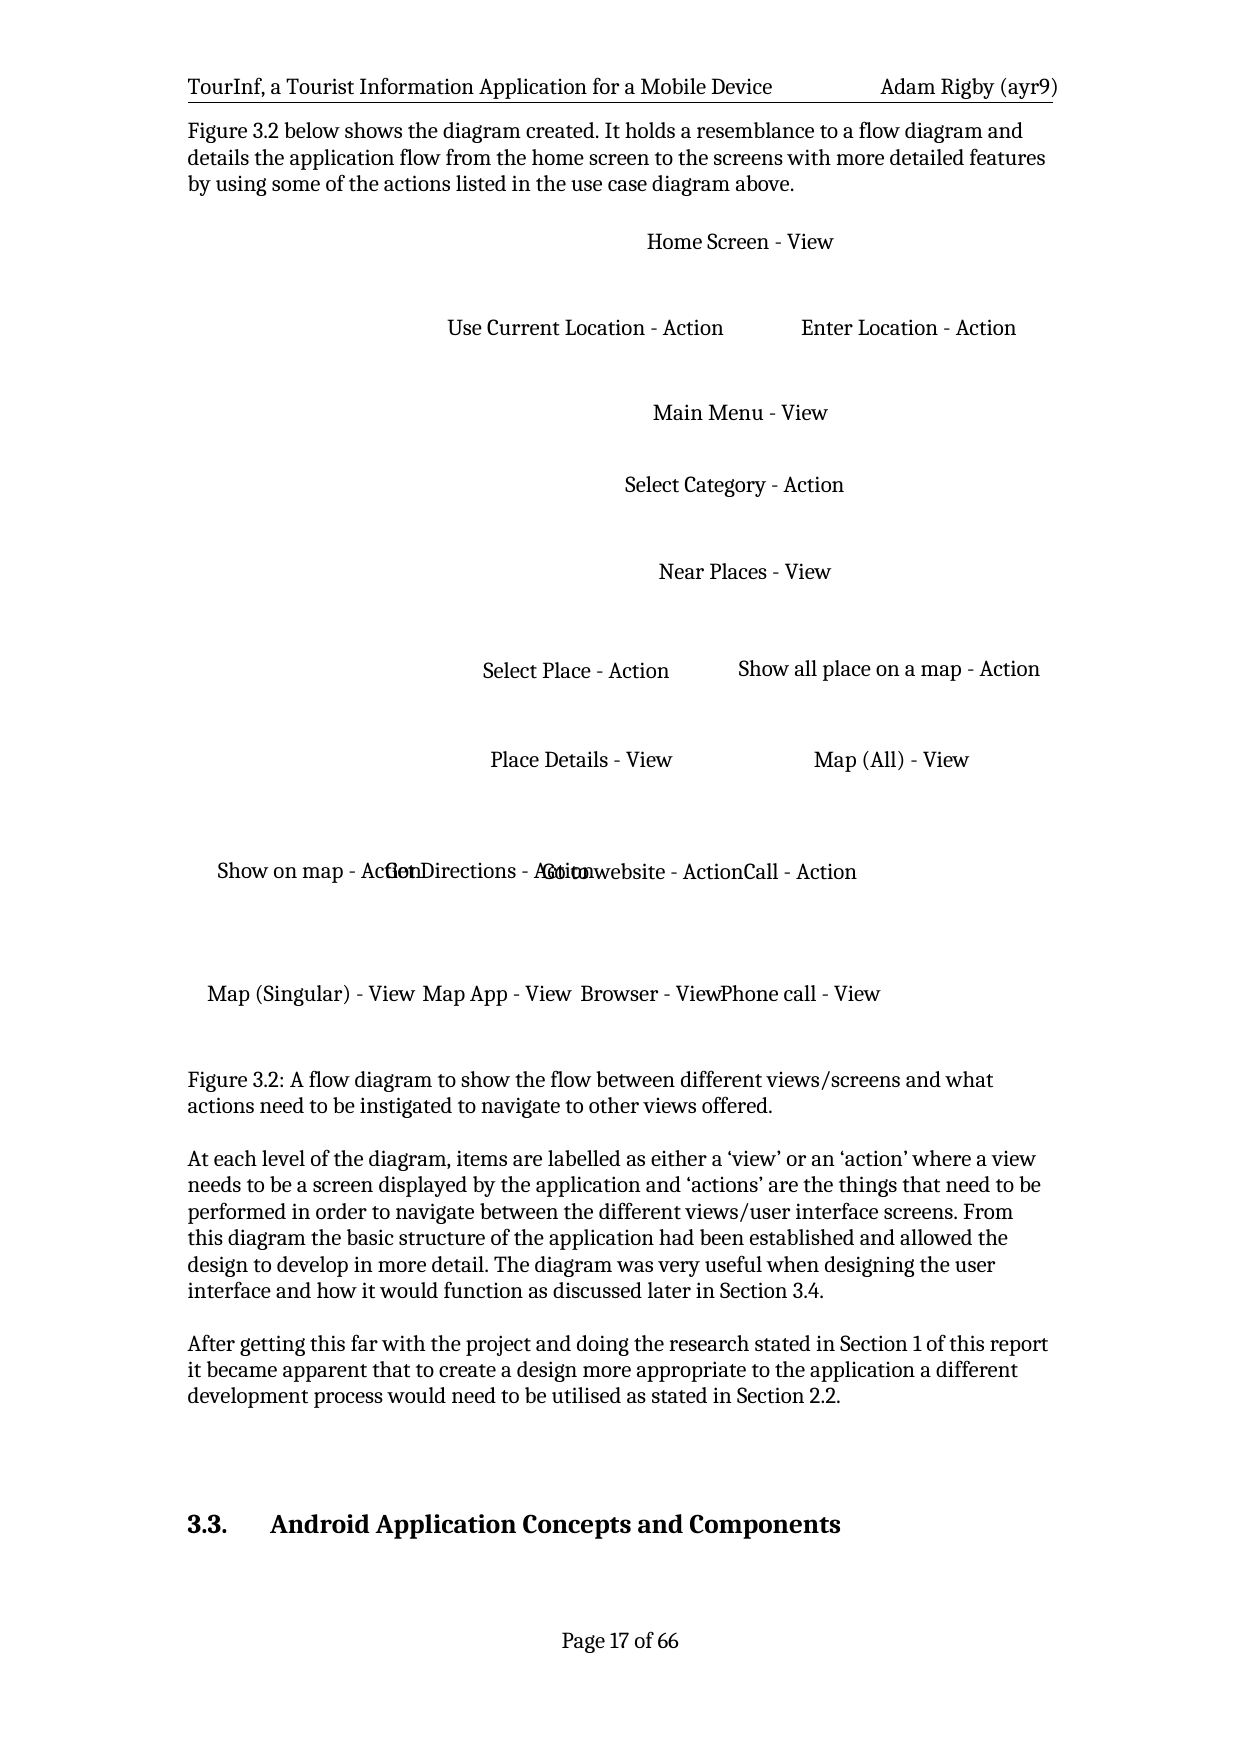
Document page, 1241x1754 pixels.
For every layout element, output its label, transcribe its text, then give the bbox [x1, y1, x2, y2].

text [187, 118, 1053, 197]
subtitle Android Application Concepts and Components [187, 1509, 1053, 1541]
text Figure 3.2: A flow diagram to show the flow between different views/screens and what actions need to be instigated to navigate to other views offered. [187, 1067, 1053, 1119]
text At each level of the diagram, items are labelled as either a ‘view’ or an ‘action’ where a view needs to be a screen displayed by the application and ‘actions’ are the things that need to be performed in order to navigate between the different views/user interface screens. From this diagram the basic structure of the application had been established and allowed the design to develop in more detail. The diagram was very useful when designing the user interface and how it would function as discussed later in Section 3.4. [187, 1146, 1053, 1304]
text After getting this far with the project and doing the research stated in Section 1 of this report it became apparent that to create a design more appropriate to the application a different development process would need to be utilised as stated in Section 2.2. [187, 1330, 1053, 1409]
